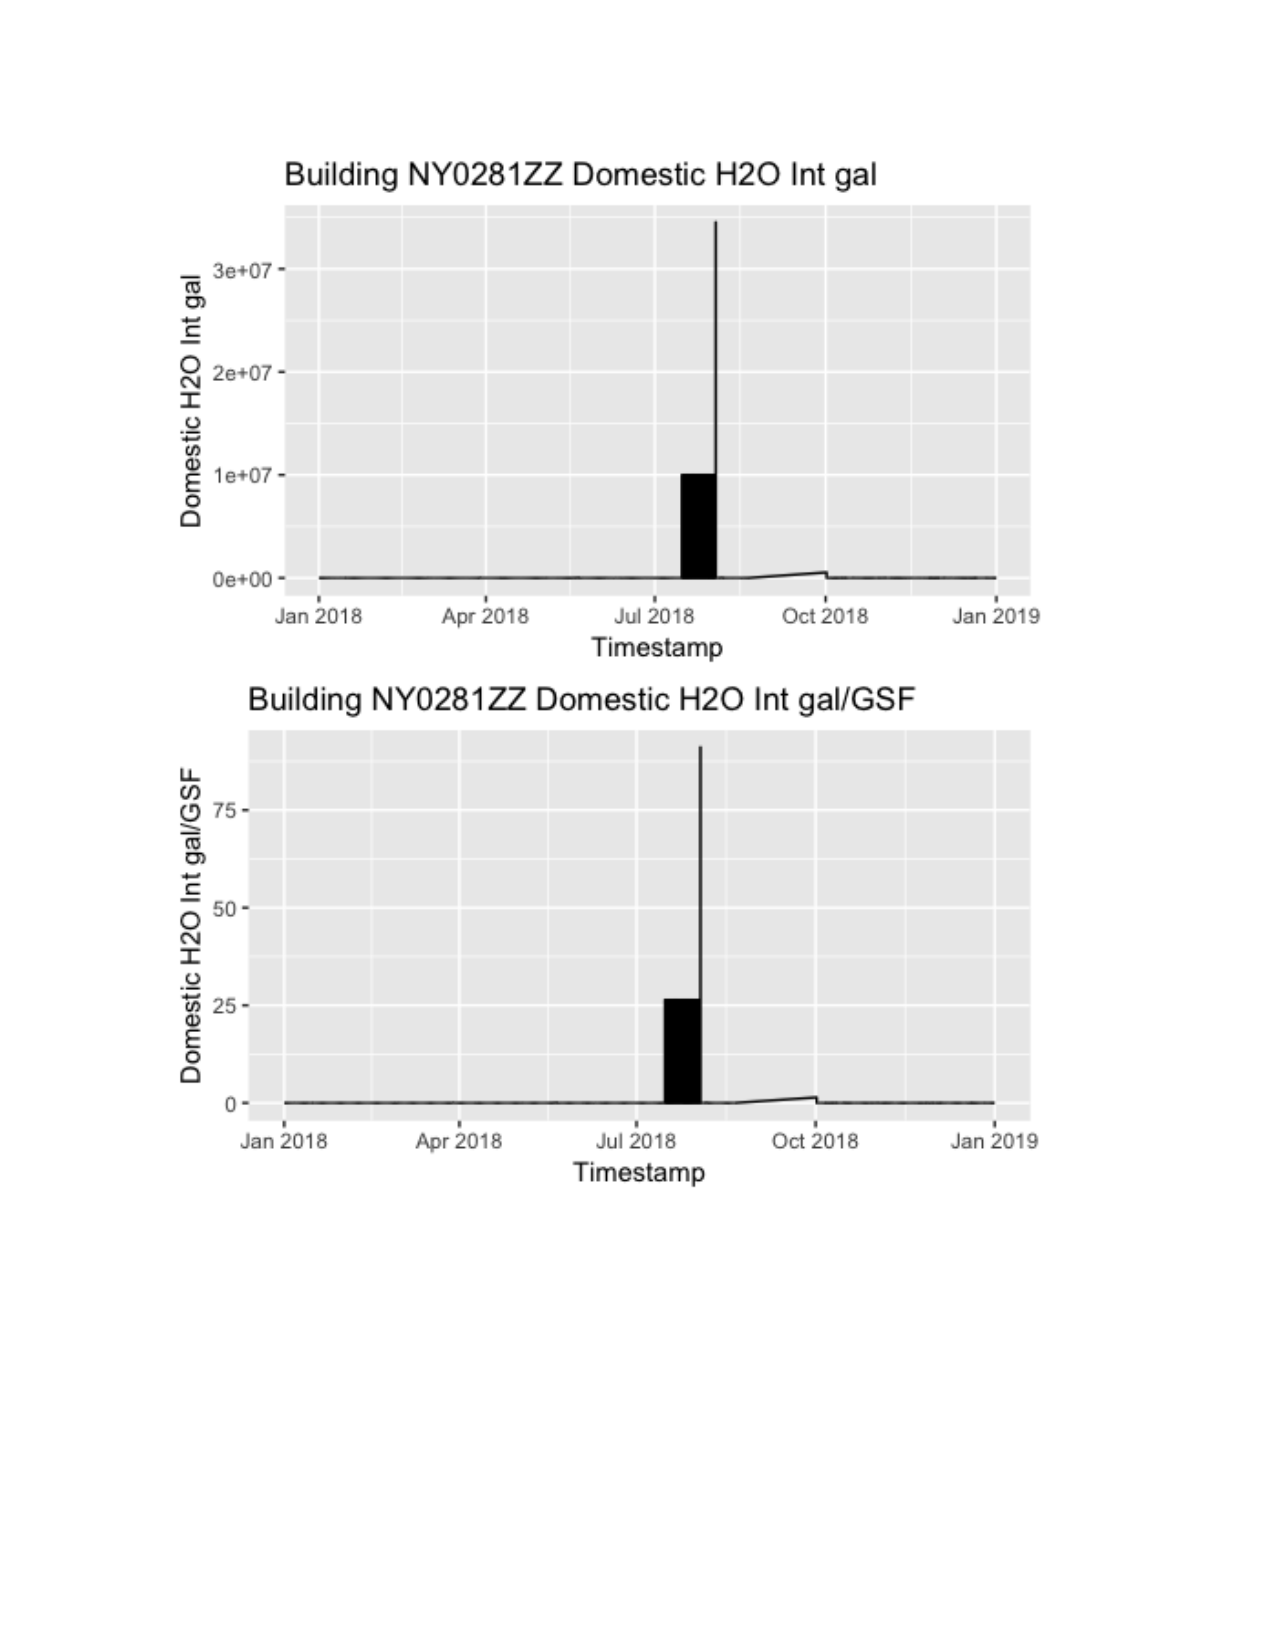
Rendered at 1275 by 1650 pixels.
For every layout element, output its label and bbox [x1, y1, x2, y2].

picture [168, 150, 1044, 1200]
